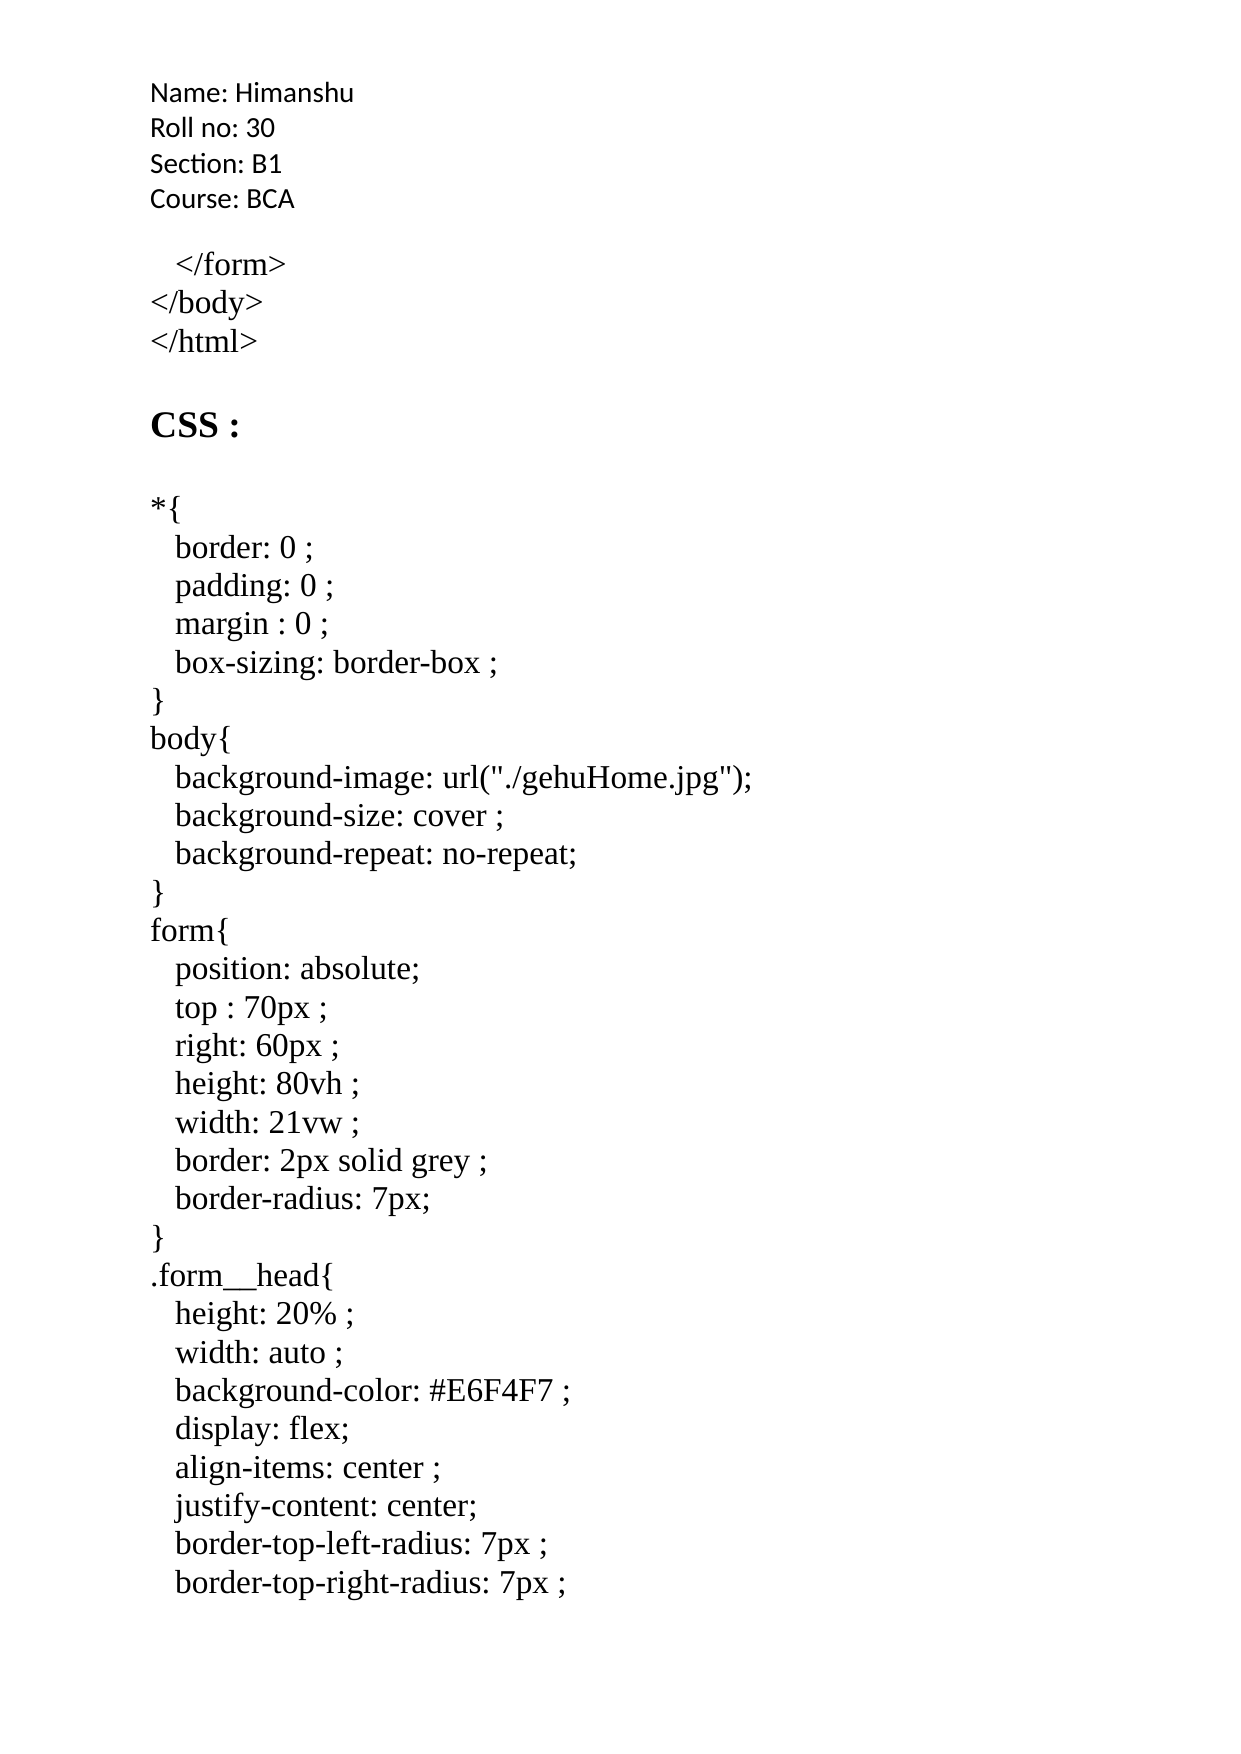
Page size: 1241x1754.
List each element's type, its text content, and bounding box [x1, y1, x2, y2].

text </form> [150, 244, 1090, 283]
text width: auto ; [150, 1332, 1090, 1370]
text background-repeat: no-repeat; [150, 834, 1090, 872]
text .form__head{ [150, 1255, 1090, 1294]
text position: absolute; [150, 949, 1090, 987]
text form{ [150, 910, 1090, 949]
text padding: 0 ; [150, 565, 1090, 604]
text justify-content: center; [150, 1485, 1090, 1524]
text } [150, 872, 1090, 910]
text right: 60px ; [150, 1025, 1090, 1064]
text body{ [150, 719, 1090, 757]
text </body> [150, 283, 1090, 321]
text border-top-left-radius: 7px ; [150, 1524, 1090, 1562]
text *{ [150, 489, 1090, 527]
text width: 21vw ; [150, 1102, 1090, 1140]
text margin : 0 ; [150, 604, 1090, 642]
text border: 0 ; [150, 527, 1090, 565]
text height: 80vh ; [150, 1064, 1090, 1102]
text top : 70px ; [150, 987, 1090, 1025]
text box-sizing: border-box ; [150, 642, 1090, 680]
text align-items: center ; [150, 1447, 1090, 1485]
text background-image: url("./gehuHome.jpg"); [150, 757, 1090, 795]
text height: 20% ; [150, 1294, 1090, 1332]
text CSS : [150, 402, 1090, 446]
text border: 2px solid grey ; [150, 1140, 1090, 1179]
text border-radius: 7px; [150, 1179, 1090, 1217]
text } [150, 1217, 1090, 1255]
text background-color: #E6F4F7 ; [150, 1370, 1090, 1409]
text } [150, 680, 1090, 719]
text display: flex; [150, 1409, 1090, 1447]
text border-top-right-radius: 7px ; [150, 1562, 1090, 1600]
text background-size: cover ; [150, 795, 1090, 834]
text </html> [150, 321, 1090, 359]
